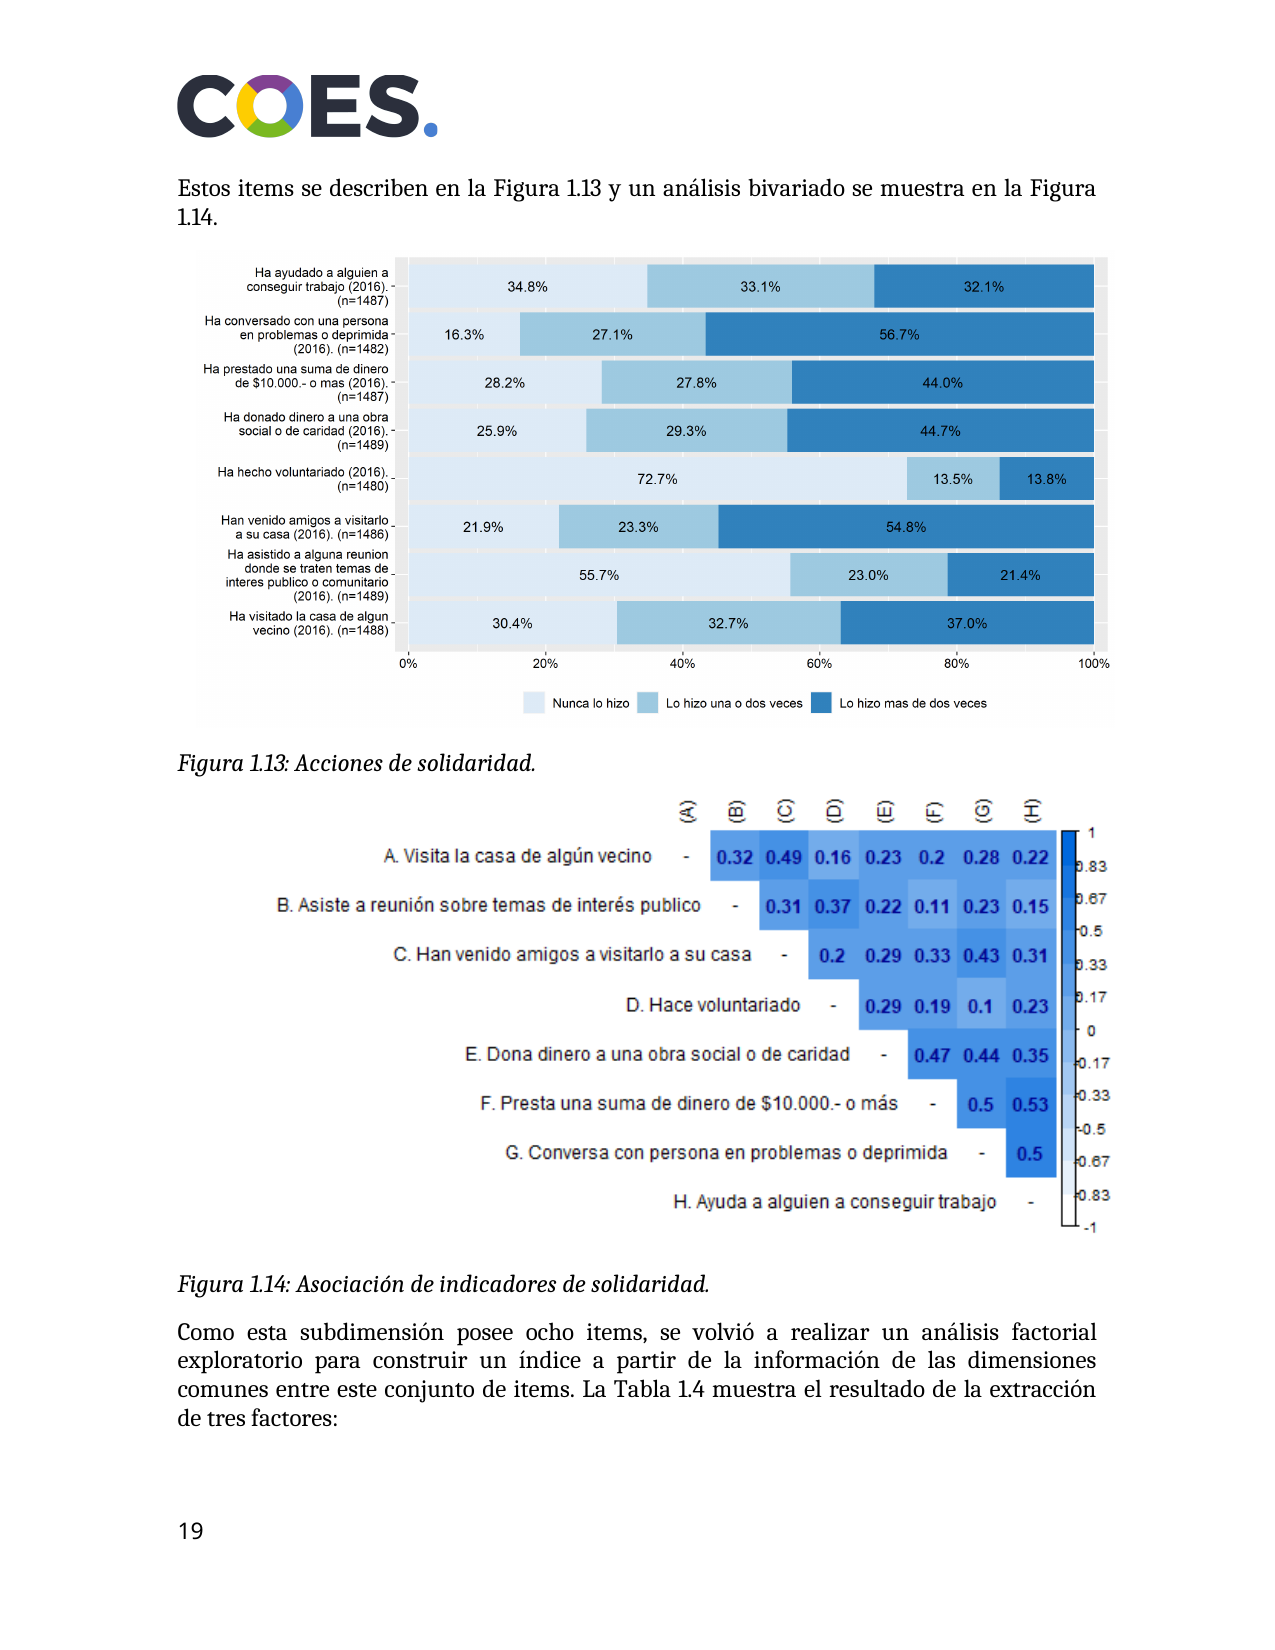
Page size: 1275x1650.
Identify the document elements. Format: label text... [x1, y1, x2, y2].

text Figura 1.13: Acciones de solidaridad. [177, 749, 1098, 777]
text Como esta subdimensión posee ocho items, se volvió a realizar un análisis factorial exploratorio para construir un índice a partir de la información de las dimensiones comunes entre este conjunto de items. La Tabla 1.4 muestra el resultado de la extracción de tres factores: [177, 1318, 1098, 1433]
picture [196, 790, 1115, 1250]
picture [177, 75, 438, 146]
text Figura 1.14: Asociación de indicadores de solidaridad. [177, 1270, 1098, 1299]
picture [196, 250, 1115, 728]
